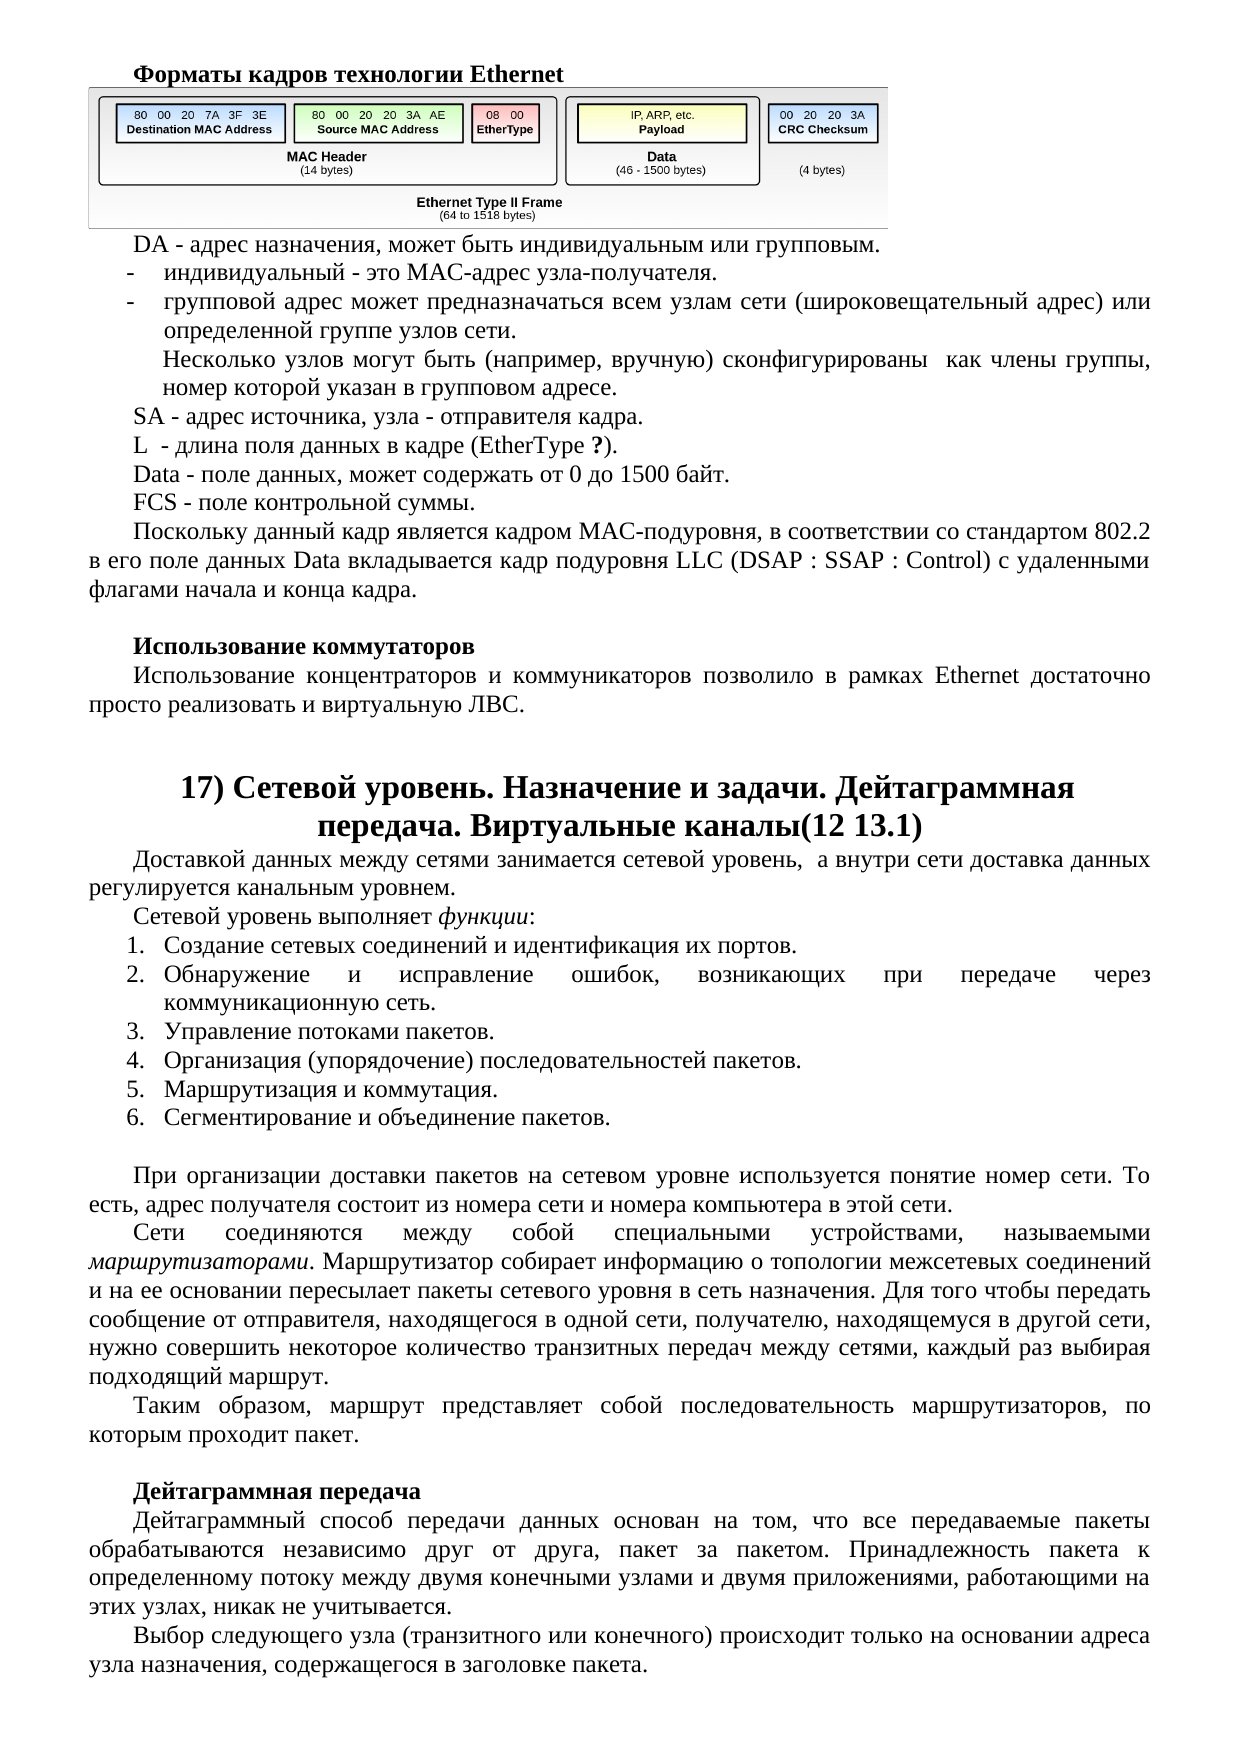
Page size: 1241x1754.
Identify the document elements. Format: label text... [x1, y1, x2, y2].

text Сетевой уровень выполняет функции: [88, 901, 1152, 930]
list Управление потоками пакетов. [126, 1016, 1152, 1045]
text SA - адрес источника, узла - отправителя кадра. [88, 401, 1152, 430]
text При организации доставки пакетов на сетевом уровне используется понятие номер сети. То есть, адрес получателя состоит из номера сети и номера компьютера в этой сети. [88, 1160, 1152, 1217]
text DA - адрес назначения, может быть индивидуальным или групповым. [88, 229, 1152, 257]
text Data - поле данных, может содержать от 0 до 1500 байт. [88, 459, 1152, 487]
text Несколько узлов могут быть (например, вручную) сконфигурированы как члены группы, номер которой указан в групповом адресе. [162, 344, 1152, 401]
list Создание сетевых соединений и идентификация их портов. [126, 930, 1152, 959]
list Маршрутизация и коммутация. [126, 1074, 1152, 1102]
subtitle 17) Сетевой уровень. Назначение и задачи. Дейтаграммная передача. Виртуальные каналы(12 13.1) [88, 767, 1152, 844]
picture [88, 87, 888, 229]
text Поскольку данный кадр является кадром МАС-подуровня, в соответствии со стандартом 802.2 в его поле данных Data вкладывается кадр подуровня LLC (DSAP : SSAP : Control) с удаленными флагами начала и конца кадра. [88, 516, 1152, 602]
list групповой адрес может предназначаться всем узлам сети (широковещательный адрес) или определенной группе узлов сети. [126, 286, 1152, 344]
subtitle Использование коммутаторов [88, 631, 1152, 660]
text Использование концентраторов и коммуникаторов позволило в рамках Ethernet достаточно просто реализовать и виртуальную ЛВС. [88, 660, 1152, 717]
text Доставкой данных между сетями занимается сетевой уровень, а внутри сети доставка данных регулируется канальным уровнем. [88, 844, 1152, 901]
list Организация (упорядочение) последовательностей пакетов. [126, 1045, 1152, 1074]
text FCS - поле контрольной суммы. [88, 487, 1152, 516]
subtitle Дейтаграммная передача [88, 1476, 1152, 1505]
list индивидуальный - это MAC-адрес узла-получателя. [126, 257, 1152, 286]
text L - длина поля данных в кадре (EtherType ?). [88, 430, 1152, 459]
list Сегментирование и объединение пакетов. [126, 1102, 1152, 1131]
text Сети соединяются между собой специальными устройствами, называемыми маршрутизаторами. Маршрутизатор собирает информацию о топологии межсетевых соединений и на ее основании пересылает пакеты сетевого уровня в сеть назначения. Для того чтобы передать сообщение от отправителя, находящегося в одной сети, получателю, находящемуся в другой сети, нужно совершить некоторое количество транзитных передач между сетями, каждый раз выбирая подходящий маршрут. [88, 1217, 1152, 1390]
text Дейтаграммный способ передачи данных основан на том, что все передаваемые пакеты обрабатываются независимо друг от друга, пакет за пакетом. Принадлежность пакета к определенному потоку между двумя конечными узлами и двумя приложениями, работающими на этих узлах, никак не учитывается. [88, 1505, 1152, 1620]
text Таким образом, маршрут представляет собой последовательность маршрутизаторов, по которым проходит пакет. [88, 1390, 1152, 1447]
text Выбор следующего узла (транзитного или конечного) происходит только на основании адреса узла назначения, содержащегося в заголовке пакета. [88, 1620, 1152, 1677]
subtitle Форматы кадров технологии Ethernet [88, 59, 1152, 88]
list Обнаружение и исправление ошибок, возникающих при передаче через коммуникационную сеть. [126, 959, 1152, 1016]
